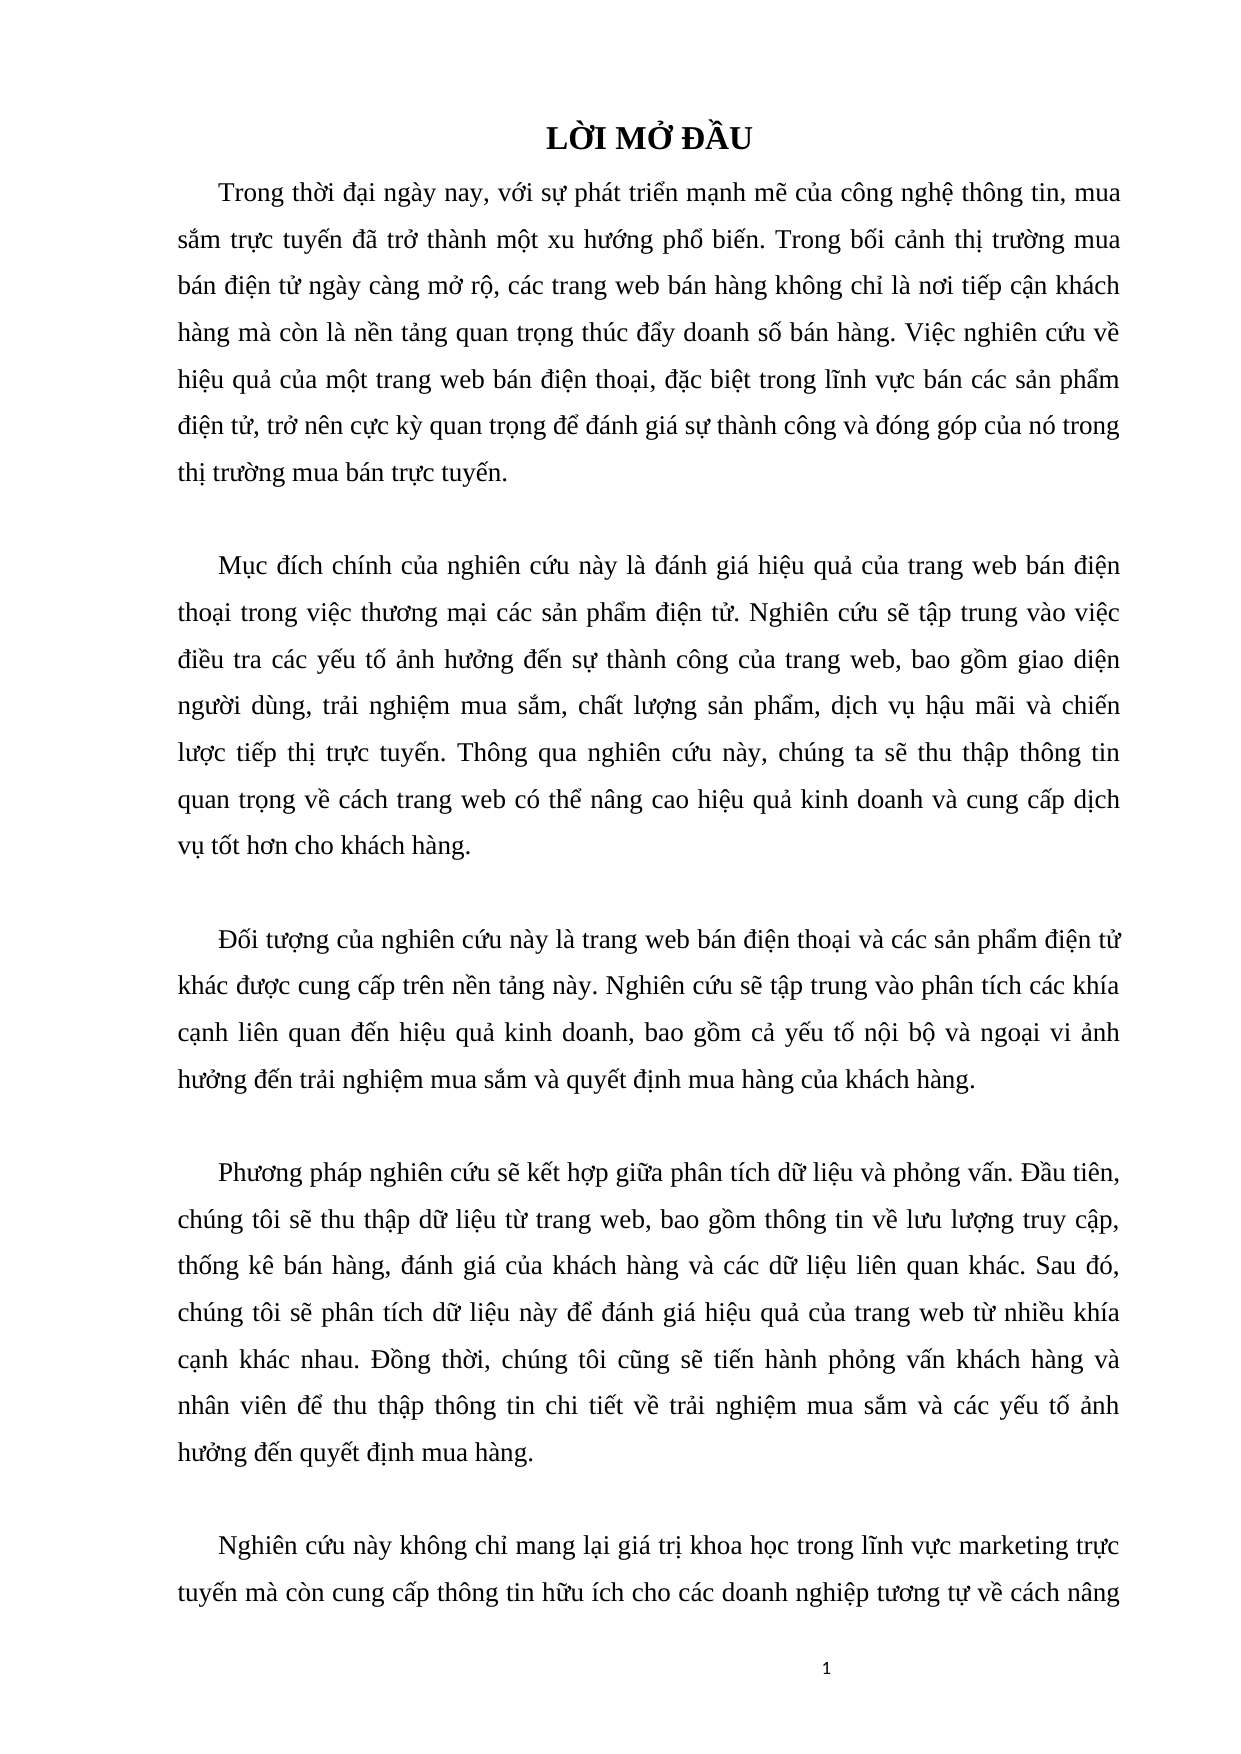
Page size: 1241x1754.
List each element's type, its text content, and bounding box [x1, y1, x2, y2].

text Mục đích chính của nghiên cứu này là đánh giá hiệu quả của trang web bán điện thoại trong việc thương mại các sản phẩm điện tử. Nghiên cứu sẽ tập trung vào việc điều tra các yếu tố ảnh hưởng đến sự thành công của trang web, bao gồm giao diện người dùng, trải nghiệm mua sắm, chất lượng sản phẩm, dịch vụ hậu mãi và chiến lược tiếp thị trực tuyến. Thông qua nghiên cứu này, chúng ta sẽ thu thập thông tin quan trọng về cách trang web có thể nâng cao hiệu quả kinh doanh và cung cấp dịch vụ tốt hơn cho khách hàng. [177, 549, 1122, 861]
text Phương pháp nghiên cứu sẽ kết hợp giữa phân tích dữ liệu và phỏng vấn. Đầu tiên, chúng tôi sẽ thu thập dữ liệu từ trang web, bao gồm thông tin về lưu lượng truy cập, thống kê bán hàng, đánh giá của khách hàng và các dữ liệu liên quan khác. Sau đó, chúng tôi sẽ phân tích dữ liệu này để đánh giá hiệu quả của trang web từ nhiều khía cạnh khác nhau. Đồng thời, chúng tôi cũng sẽ tiến hành phỏng vấn khách hàng và nhân viên để thu thập thông tin chi tiết về trải nghiệm mua sắm và các yếu tố ảnh hưởng đến quyết định mua hàng. [177, 1156, 1122, 1467]
text LỜI MỞ ĐẦU [177, 118, 1122, 157]
text Đối tượng của nghiên cứu này là trang web bán điện thoại và các sản phẩm điện tử khác được cung cấp trên nền tảng này. Nghiên cứu sẽ tập trung vào phân tích các khía cạnh liên quan đến hiệu quả kinh doanh, bao gồm cả yếu tố nội bộ và ngoại vi ảnh hưởng đến trải nghiệm mua sắm và quyết định mua hàng của khách hàng. [177, 923, 1122, 1094]
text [177, 1529, 1122, 1607]
text Trong thời đại ngày nay, với sự phát triển mạnh mẽ của công nghệ thông tin, mua sắm trực tuyến đã trở thành một xu hướng phổ biến. Trong bối cảnh thị trường mua bán điện tử ngày càng mở rộ, các trang web bán hàng không chỉ là nơi tiếp cận khách hàng mà còn là nền tảng quan trọng thúc đẩy doanh số bán hàng. Việc nghiên cứu về hiệu quả của một trang web bán điện thoại, đặc biệt trong lĩnh vực bán các sản phẩm điện tử, trở nên cực kỳ quan trọng để đánh giá sự thành công và đóng góp của nó trong thị trường mua bán trực tuyến. [177, 176, 1122, 487]
